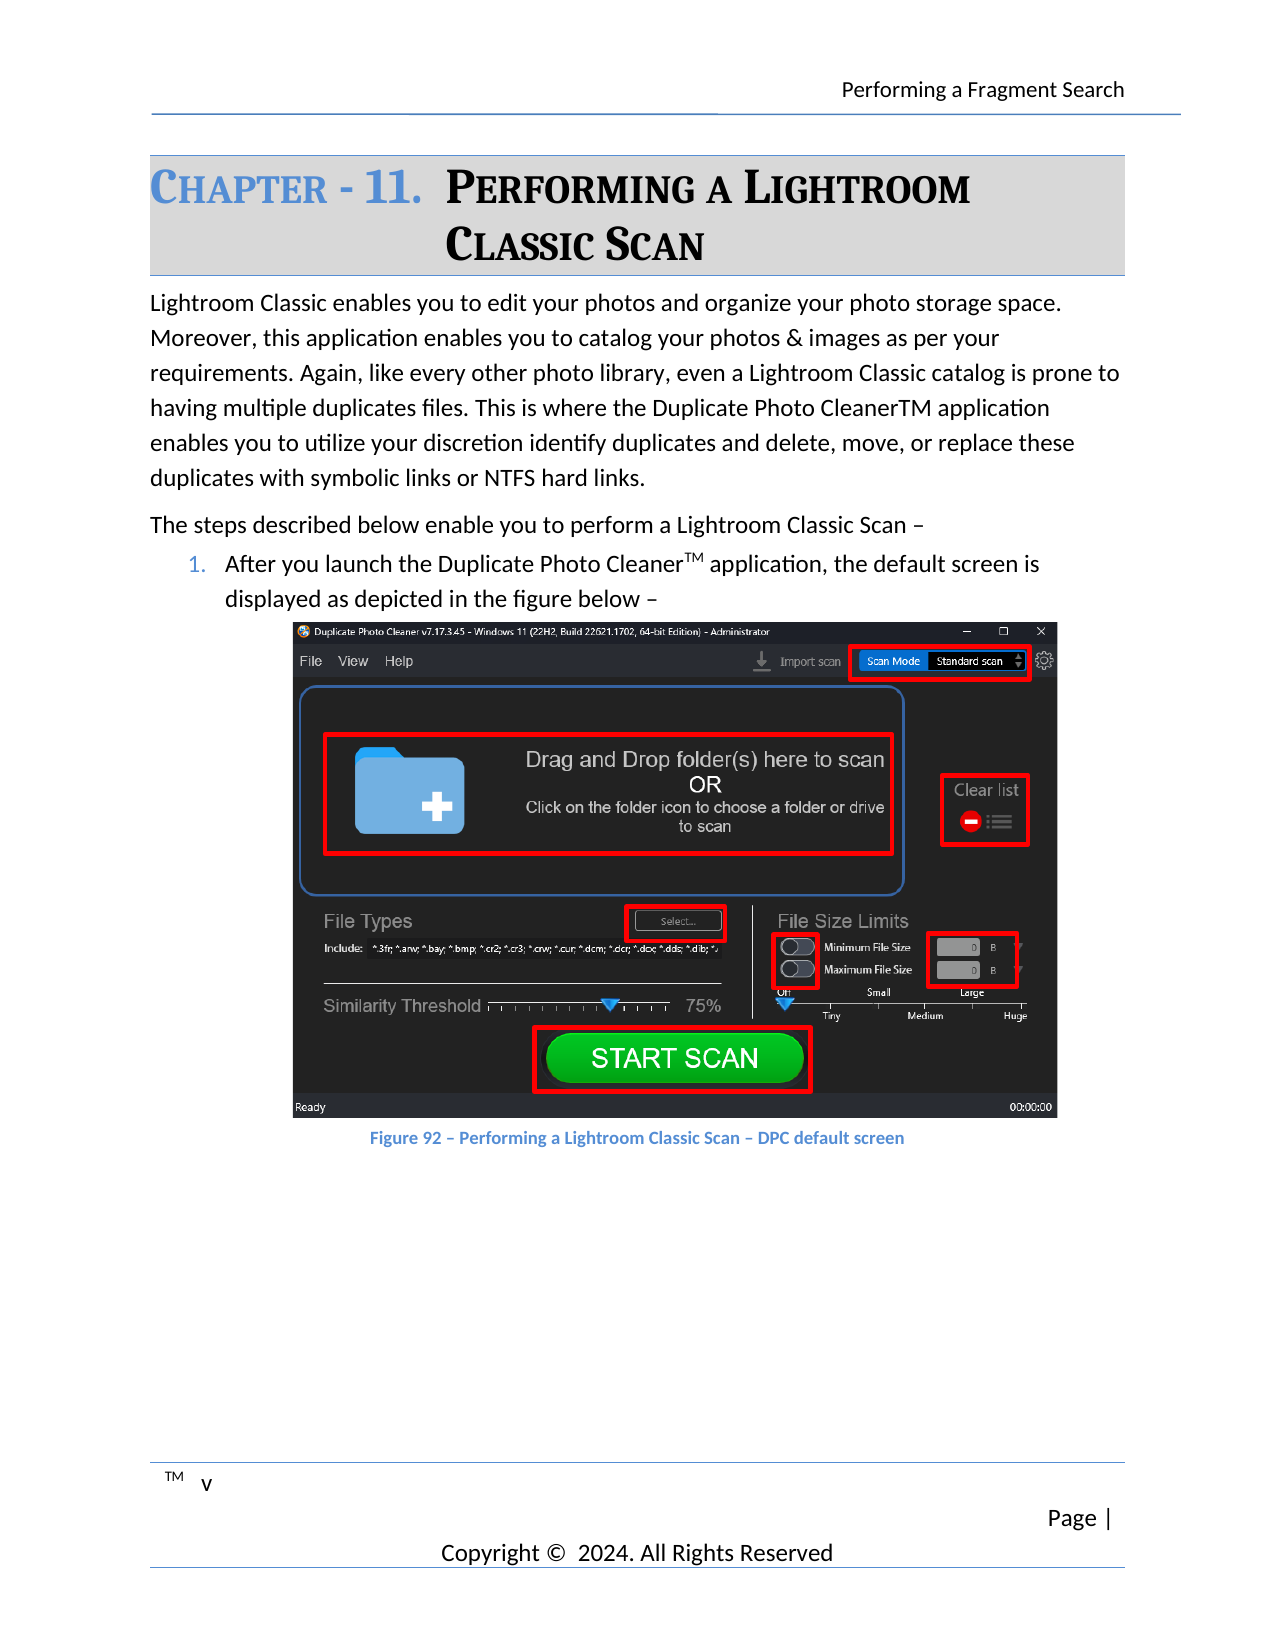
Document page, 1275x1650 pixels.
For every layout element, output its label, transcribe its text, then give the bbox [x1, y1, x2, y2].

picture [292, 622, 1058, 1118]
list After you launch the Duplicate Photo CleanerTM application, the default screen is displayed as depicted in the figure below – [187, 548, 1125, 613]
text The steps described below enable you to perform a Lightroom Classic Scan – [150, 509, 1125, 539]
text Figure – Performing a Lightroom Classic Scan – DPC default screen [150, 1126, 1125, 1149]
text Lightroom Classic enables you to edit your photos and organize your photo storage space. Moreover, this application enables you to catalog your photos & images as per your requirements. Again, like every other photo library, even a Lightroom Classic catalog is prone to having multiple duplicates files. This is where the Duplicate Photo CleanerTM application enables you to utilize your discretion identify duplicates and delete, move, or replace these duplicates with symbolic links or NTFS hard links. [150, 288, 1125, 493]
subtitle Performing a Lightroom Classic Scan [150, 156, 1125, 275]
